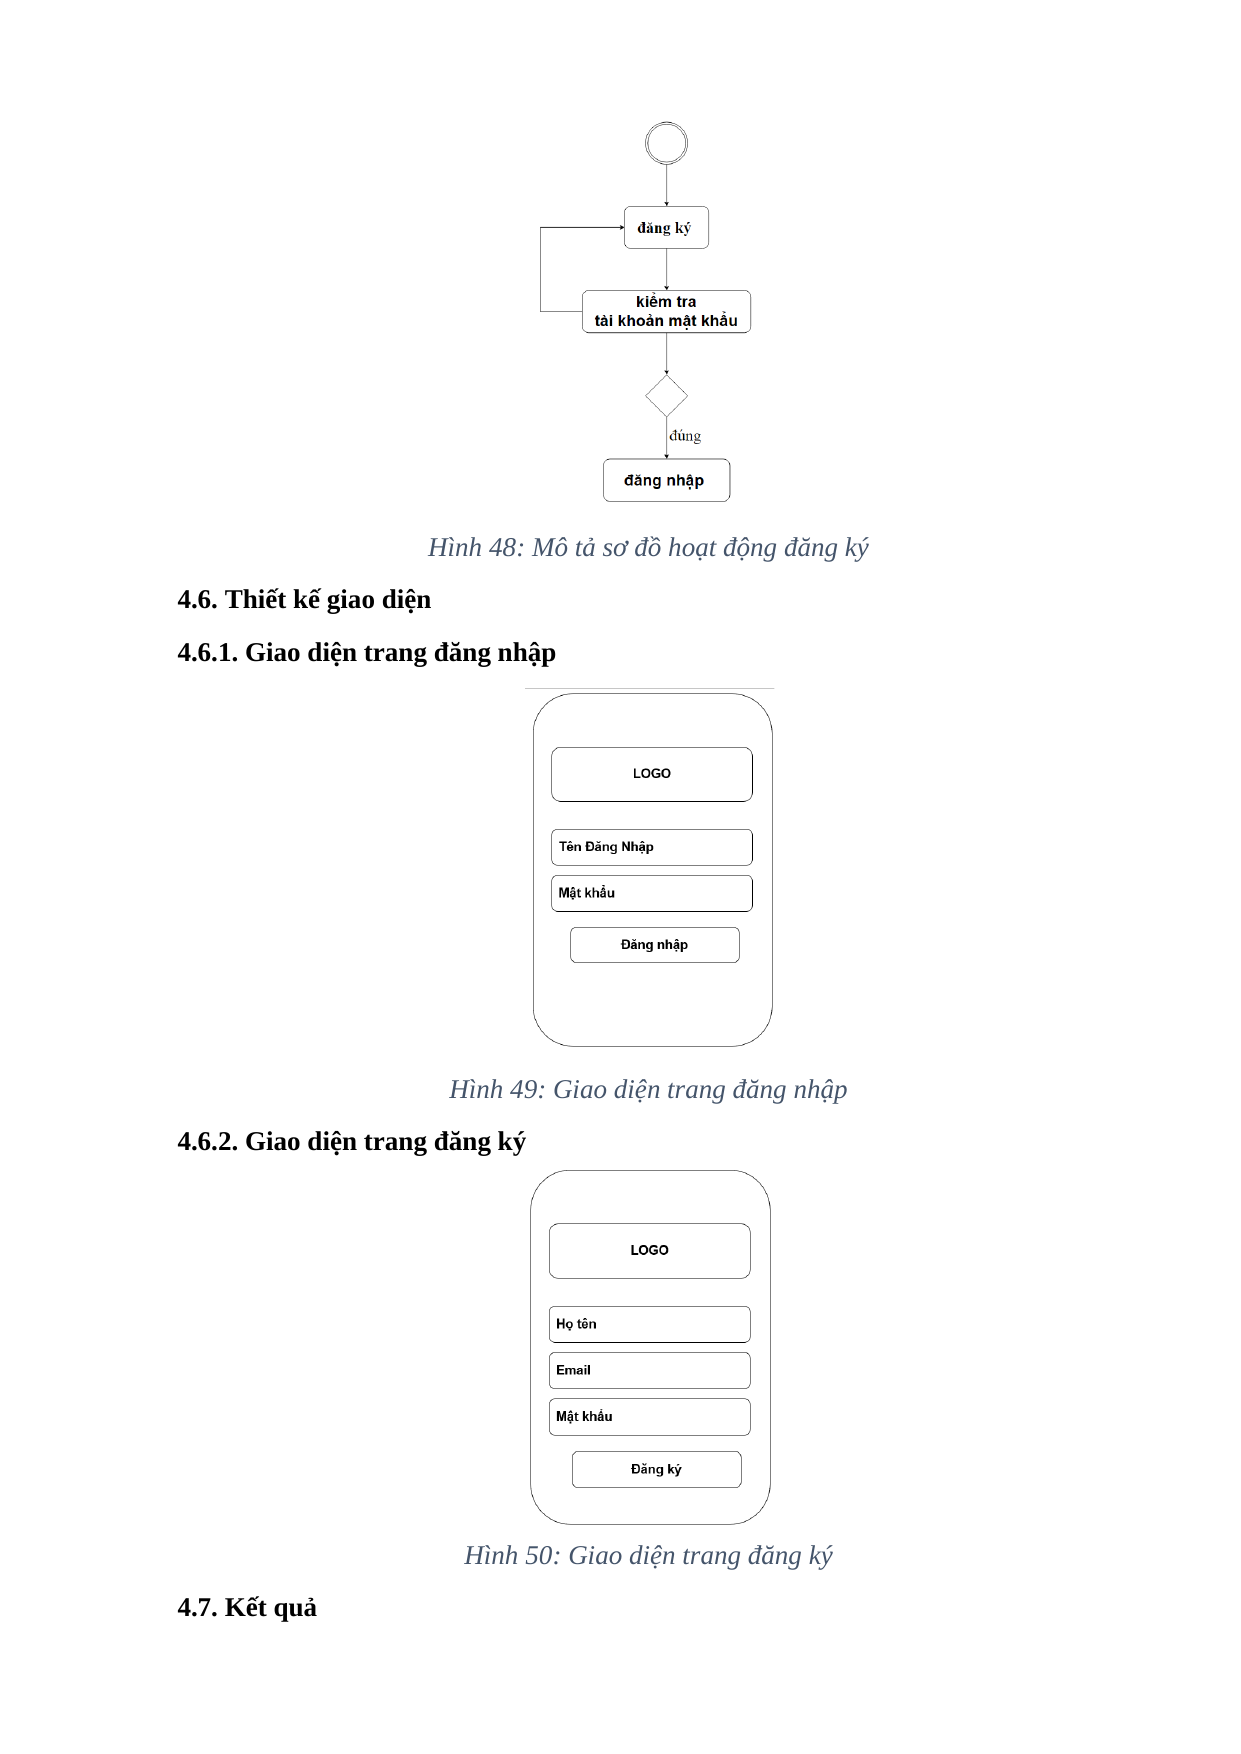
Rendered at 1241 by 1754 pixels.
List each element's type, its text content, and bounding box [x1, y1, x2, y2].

text 4.7. Kết quả [177, 1591, 1122, 1622]
text 4.6.2. Giao diện trang đăng ký [177, 1125, 1122, 1156]
picture [521, 118, 779, 510]
text Hình 50: Giao diện trang đăng ký [177, 1539, 1122, 1570]
text 4.6.1. Giao diện trang đăng nhập [177, 636, 1122, 667]
picture [525, 688, 775, 1052]
text Hình 48: Mô tả sơ đồ hoạt động đăng ký [177, 531, 1122, 562]
text 4.6. Thiết kế giao diện [177, 583, 1122, 614]
picture [518, 1167, 781, 1529]
text Hình 49: Giao diện trang đăng nhập [177, 1073, 1122, 1104]
